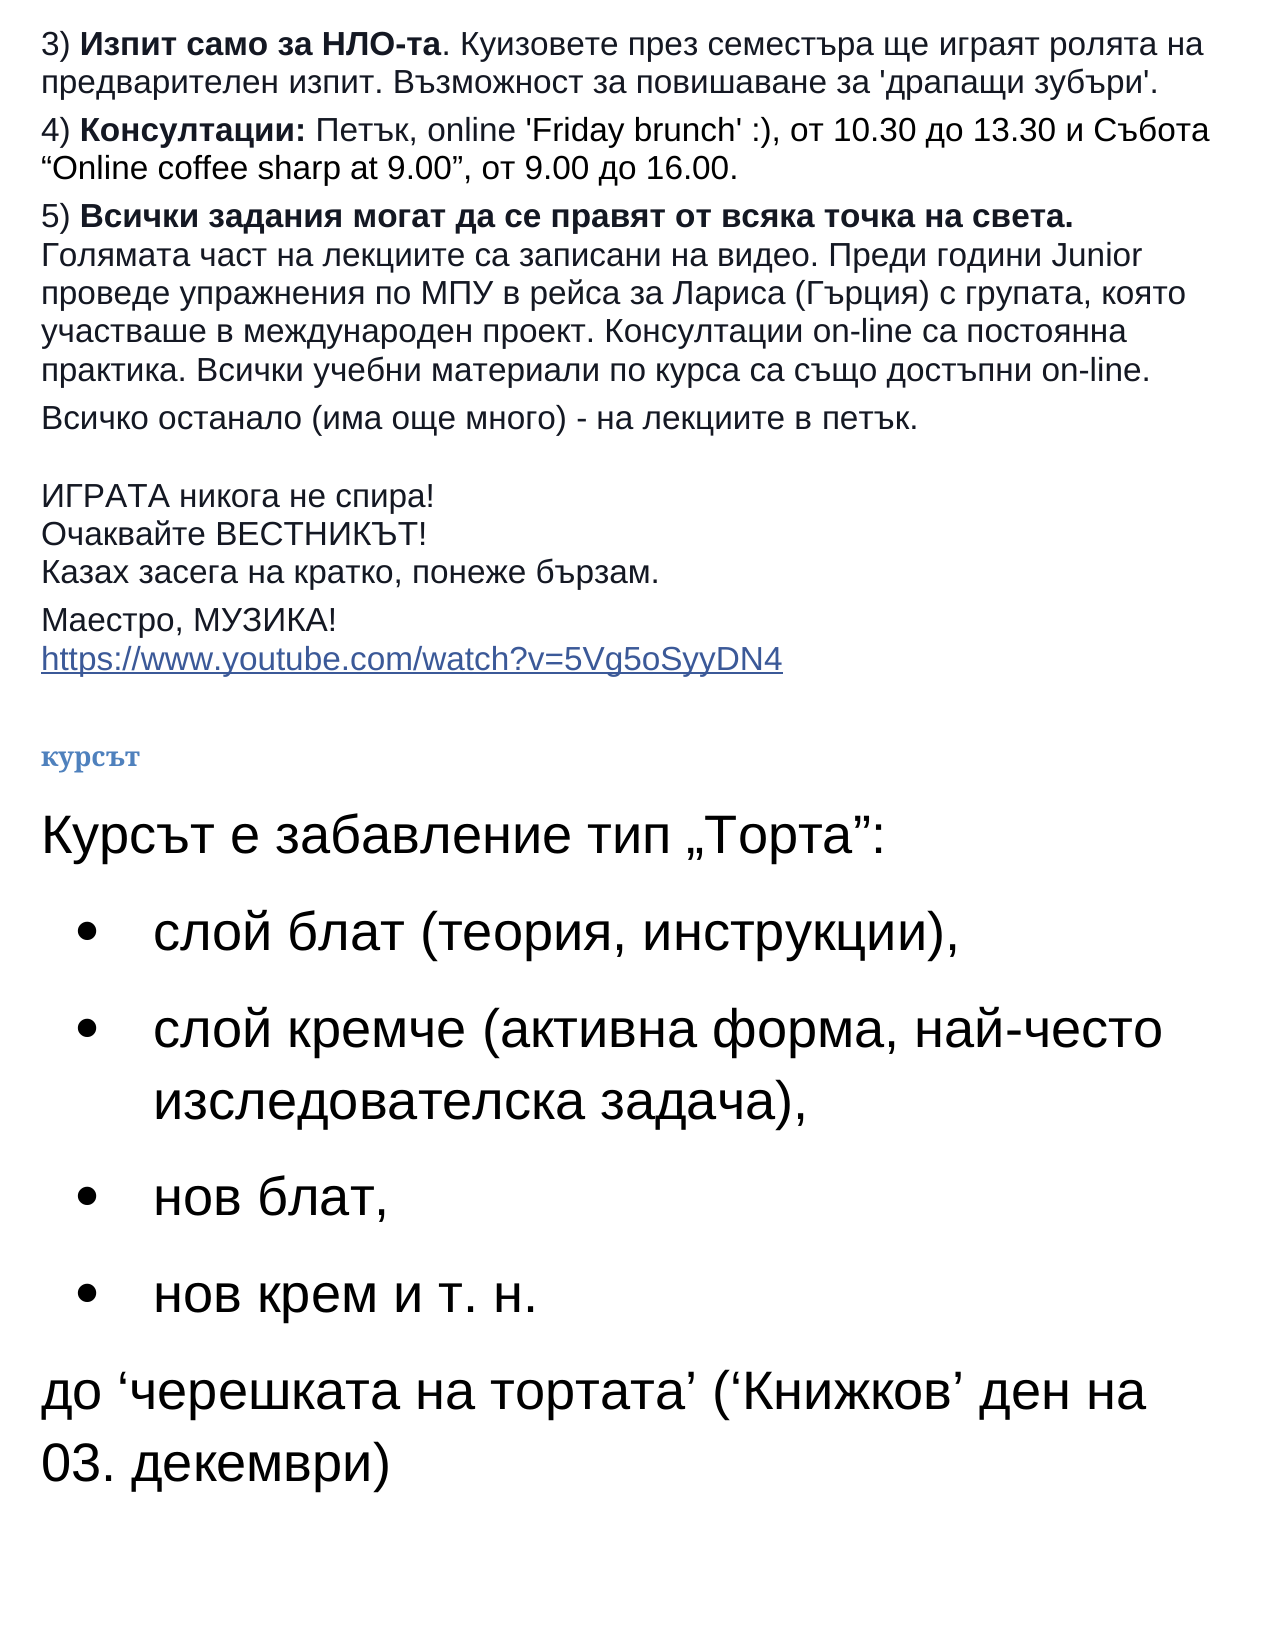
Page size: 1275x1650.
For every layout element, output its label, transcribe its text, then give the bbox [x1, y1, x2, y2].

text ИГРАТА никога не спира! Очаквайте ВЕСТНИКЪТ! Казах засега на кратко, понеже бързам. [41, 476, 1222, 591]
text Маестро, МУЗИКА! https://www.youtube.com/watch?v=5Vg5oSyyDN4 [41, 600, 1222, 677]
list нов блат, [78, 1165, 1222, 1227]
text 4) Консултации: Петък, online 'Friday brunch' :), от 10.30 до 13.30 и Събота “Online coffee sharp at 9.00”, от 9.00 до 16.00. [41, 110, 525, 148]
text 4) Консултации: Петък, online 'Friday brunch' :), от 10.30 до 13.30 и Събота “Online coffee sharp at 9.00”, от 9.00 до 16.00. [739, 110, 1222, 187]
list нов крем и т. н. [78, 1262, 1222, 1324]
text Всичко останало (има още много) - на лекциите в петък. [41, 398, 1222, 466]
list слой кремче (активна форма, най-често изследователска задача), [78, 996, 1222, 1131]
list слой блат (теория, инструкции), [78, 899, 1222, 962]
subtitle курсът [41, 742, 1222, 773]
text Курсът е забавление тип „Торта”: [41, 803, 1222, 865]
text 3) Изпит само за НЛО-та. Куизовете през семестъра ще играят ролята на предварителен изпит. Възможност за повишаване за 'драпащи зубъри'. [41, 24, 1222, 101]
text до ‘черешката на тортата’ (‘Книжков’ ден на 03. декември) [41, 1358, 1222, 1492]
text 5) Всички задания могат да се правят от всяка точка на света. Голямата част на лекциите са записани на видео. Преди години Junior проведе упражнения по МПУ в рейса за Лариса (Гърция) с групата, която участваше в международен проект. Консултации on-line са постоянна практика. Всички учебни материали по курса са също достъпни on-line. [41, 196, 1222, 388]
